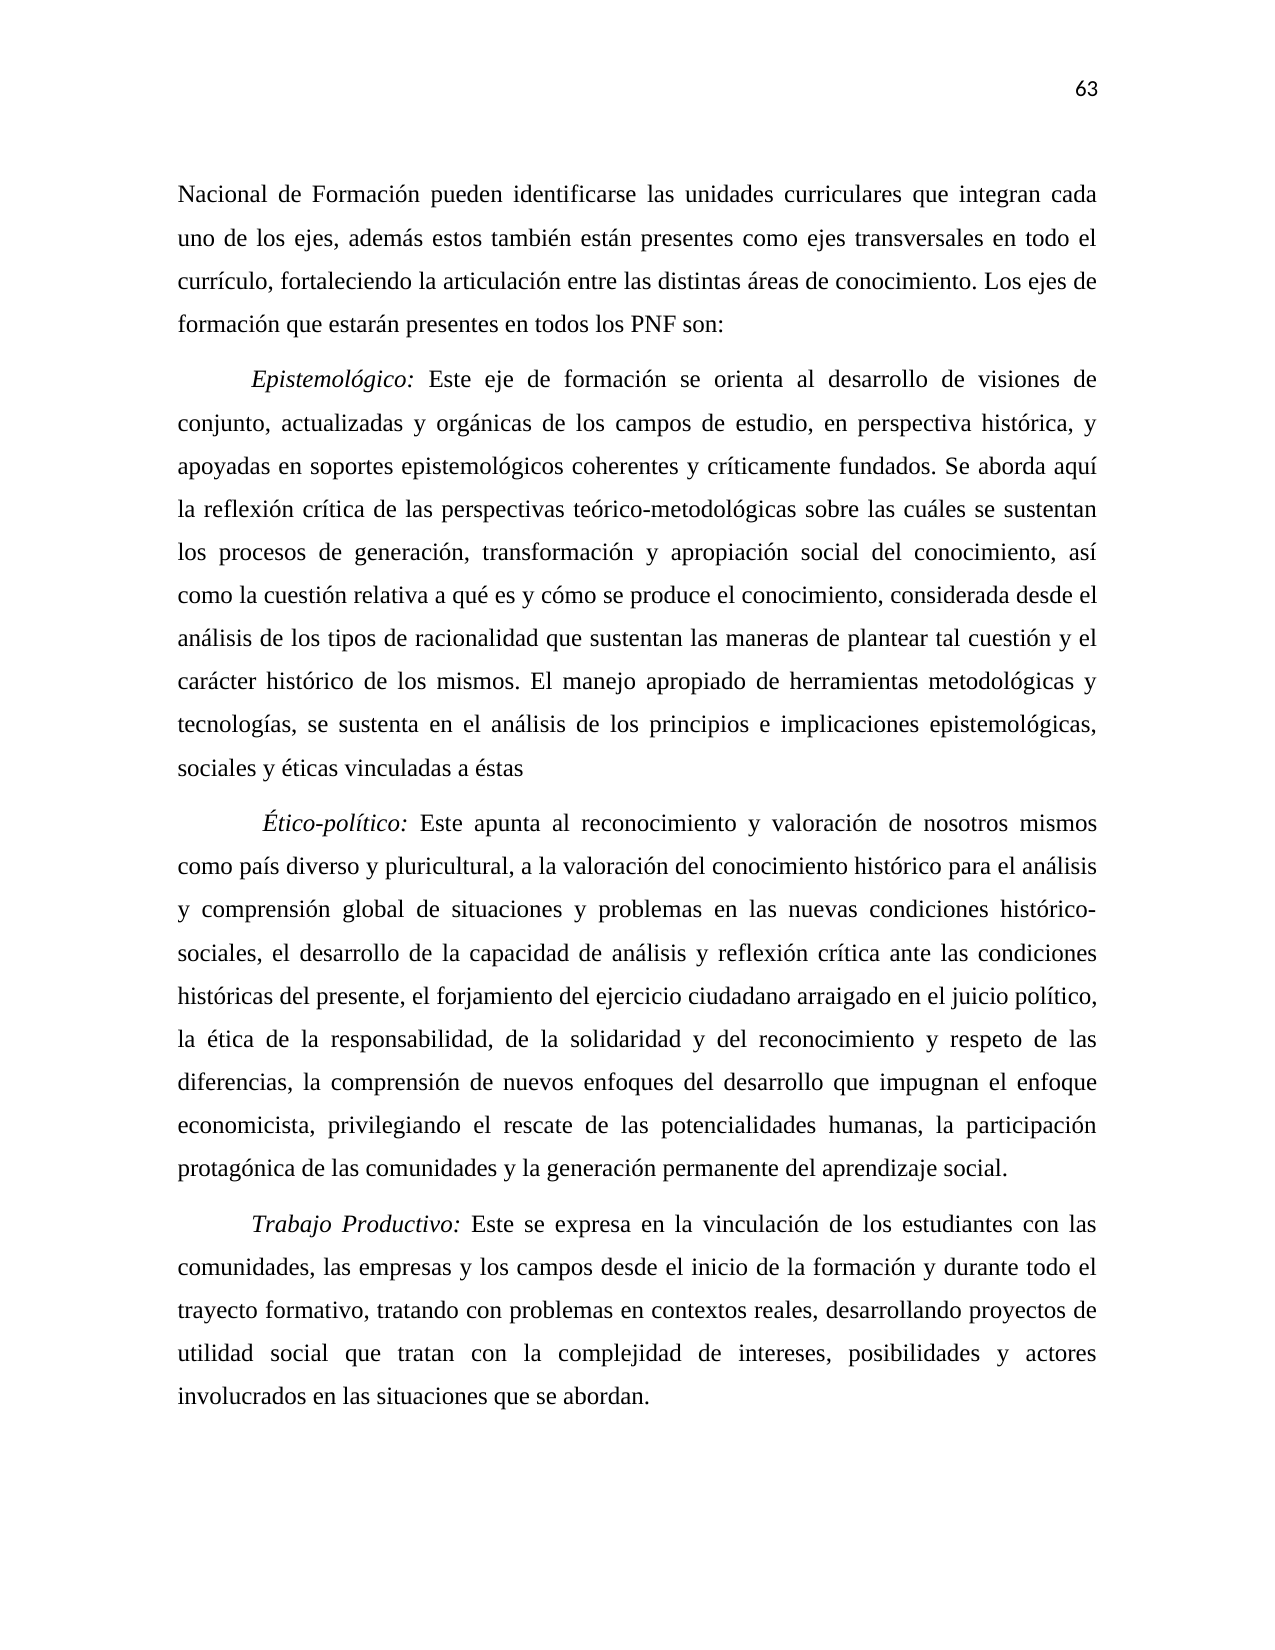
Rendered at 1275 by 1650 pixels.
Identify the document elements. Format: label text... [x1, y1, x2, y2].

text Epistemológico: Este eje de formación se orienta al desarrollo de visiones de conjunto, actualizadas y orgánicas de los campos de estudio, en perspectiva histórica, y apoyadas en soportes epistemológicos coherentes y críticamente fundados. Se aborda aquí la reflexión crítica de las perspectivas teórico-metodológicas sobre las cuáles se sustentan los procesos de generación, transformación y apropiación social del conocimiento, así como la cuestión relativa a qué es y cómo se produce el conocimiento, considerada desde el análisis de los tipos de racionalidad que sustentan las maneras de plantear tal cuestión y el carácter histórico de los mismos. El manejo apropiado de herramientas metodológicas y tecnologías, se sustenta en el análisis de los principios e implicaciones epistemológicas, sociales y éticas vinculadas a éstas [177, 364, 1098, 781]
text Trabajo Productivo: Este se expresa en la vinculación de los estudiantes con las comunidades, las empresas y los campos desde el inicio de la formación y durante todo el trayecto formativo, tratando con problemas en contextos reales, desarrollando proyectos de utilidad social que tratan con la complejidad de intereses, posibilidades y actores involucrados en las situaciones que se abordan. [177, 1209, 1098, 1410]
text Ético-político: Este apunta al reconocimiento y valoración de nosotros mismos como país diverso y pluricultural, a la valoración del conocimiento histórico para el análisis y comprensión global de situaciones y problemas en las nuevas condiciones histórico-sociales, el desarrollo de la capacidad de análisis y reflexión crítica ante las condiciones históricas del presente, el forjamiento del ejercicio ciudadano arraigado en el juicio político, la ética de la responsabilidad, de la solidaridad y del reconocimiento y respeto de las diferencias, la comprensión de nuevos enfoques del desarrollo que impugnan el enfoque economicista, privilegiando el rescate de las potencialidades humanas, la participación protagónica de las comunidades y la generación permanente del aprendizaje social. [177, 808, 1098, 1182]
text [177, 179, 1098, 338]
